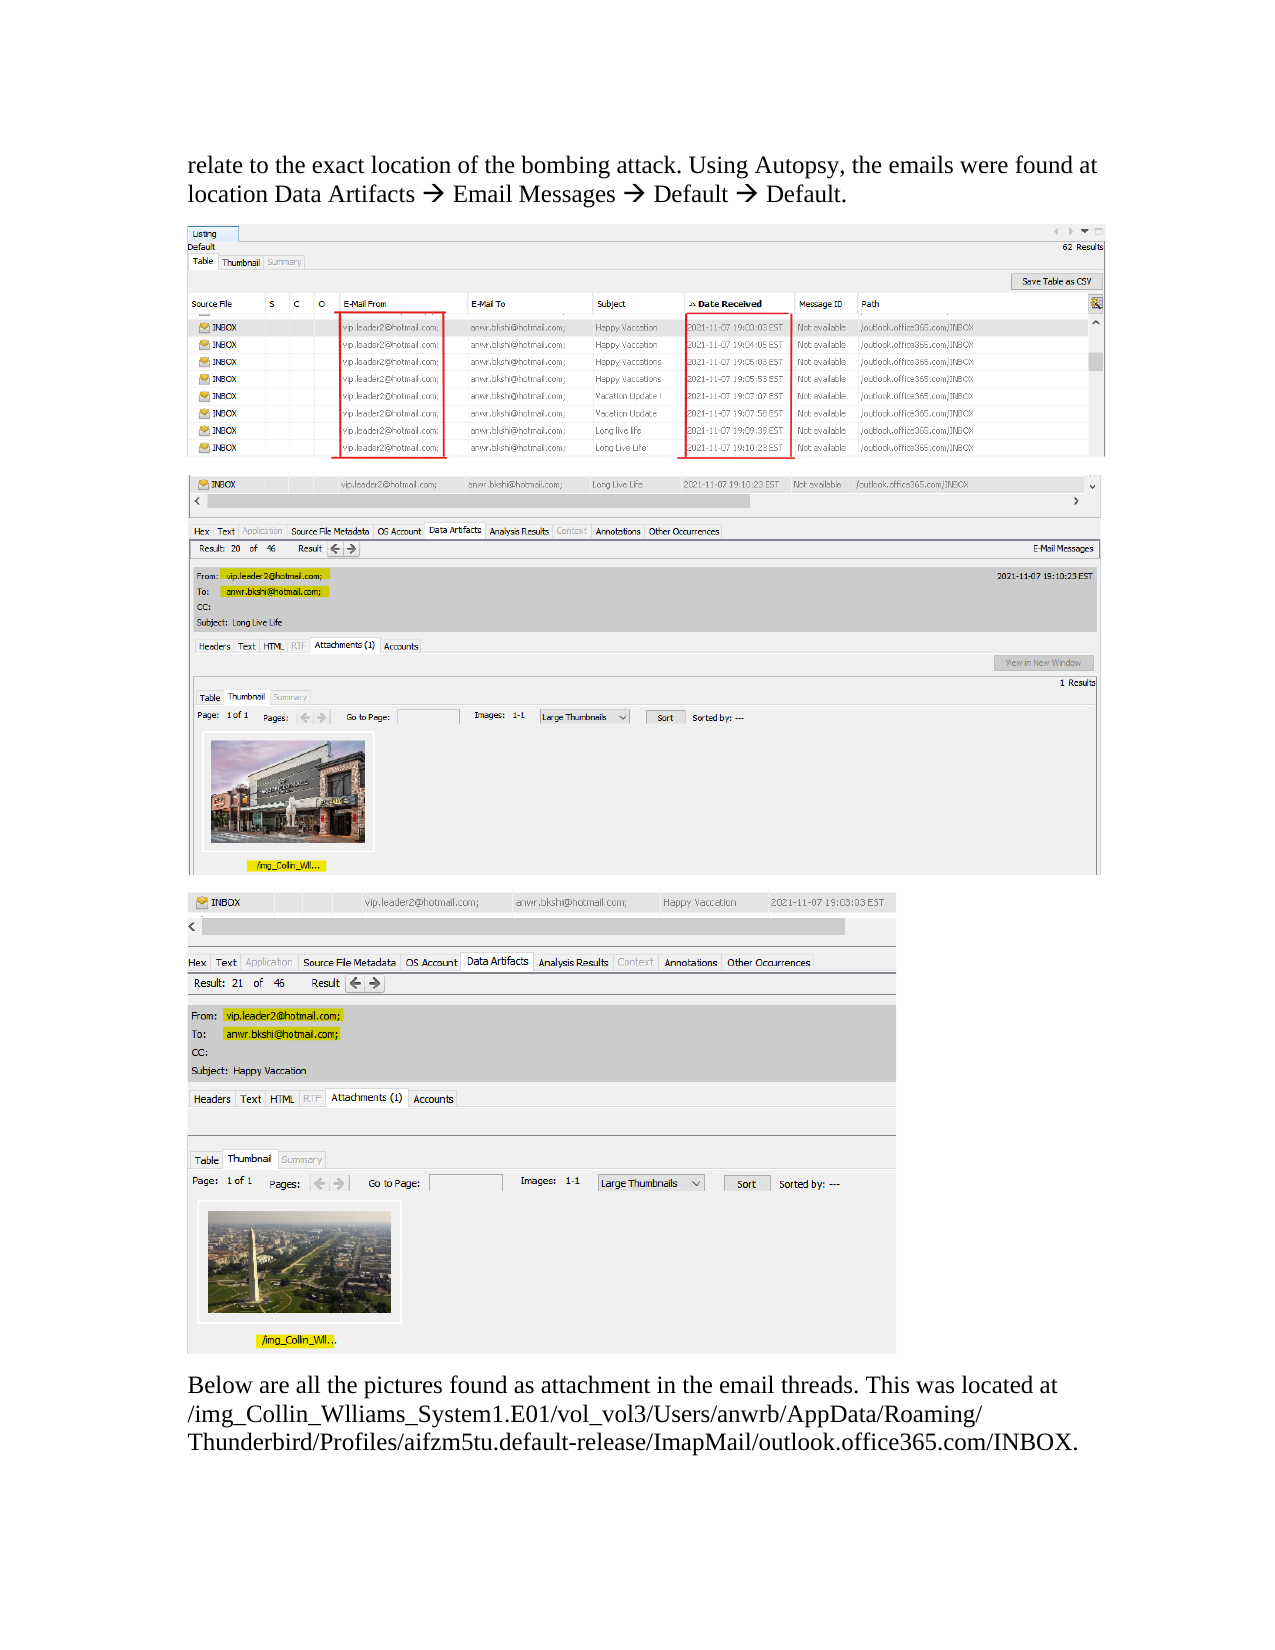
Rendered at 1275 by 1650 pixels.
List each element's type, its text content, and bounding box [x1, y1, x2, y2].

picture [187, 224, 1106, 459]
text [187, 150, 1125, 207]
text Below are all the pictures found as attachment in the email threads. This was located at /img_Collin_Wlliams_System1.E01/vol_vol3/Users/anwrb/AppData/Roaming/Thunderbird/Profiles/aifzm5tu.default-release/ImapMail/outlook.office365.com/INBOX. [187, 1370, 1125, 1456]
picture [187, 890, 897, 1354]
picture [187, 475, 1101, 875]
